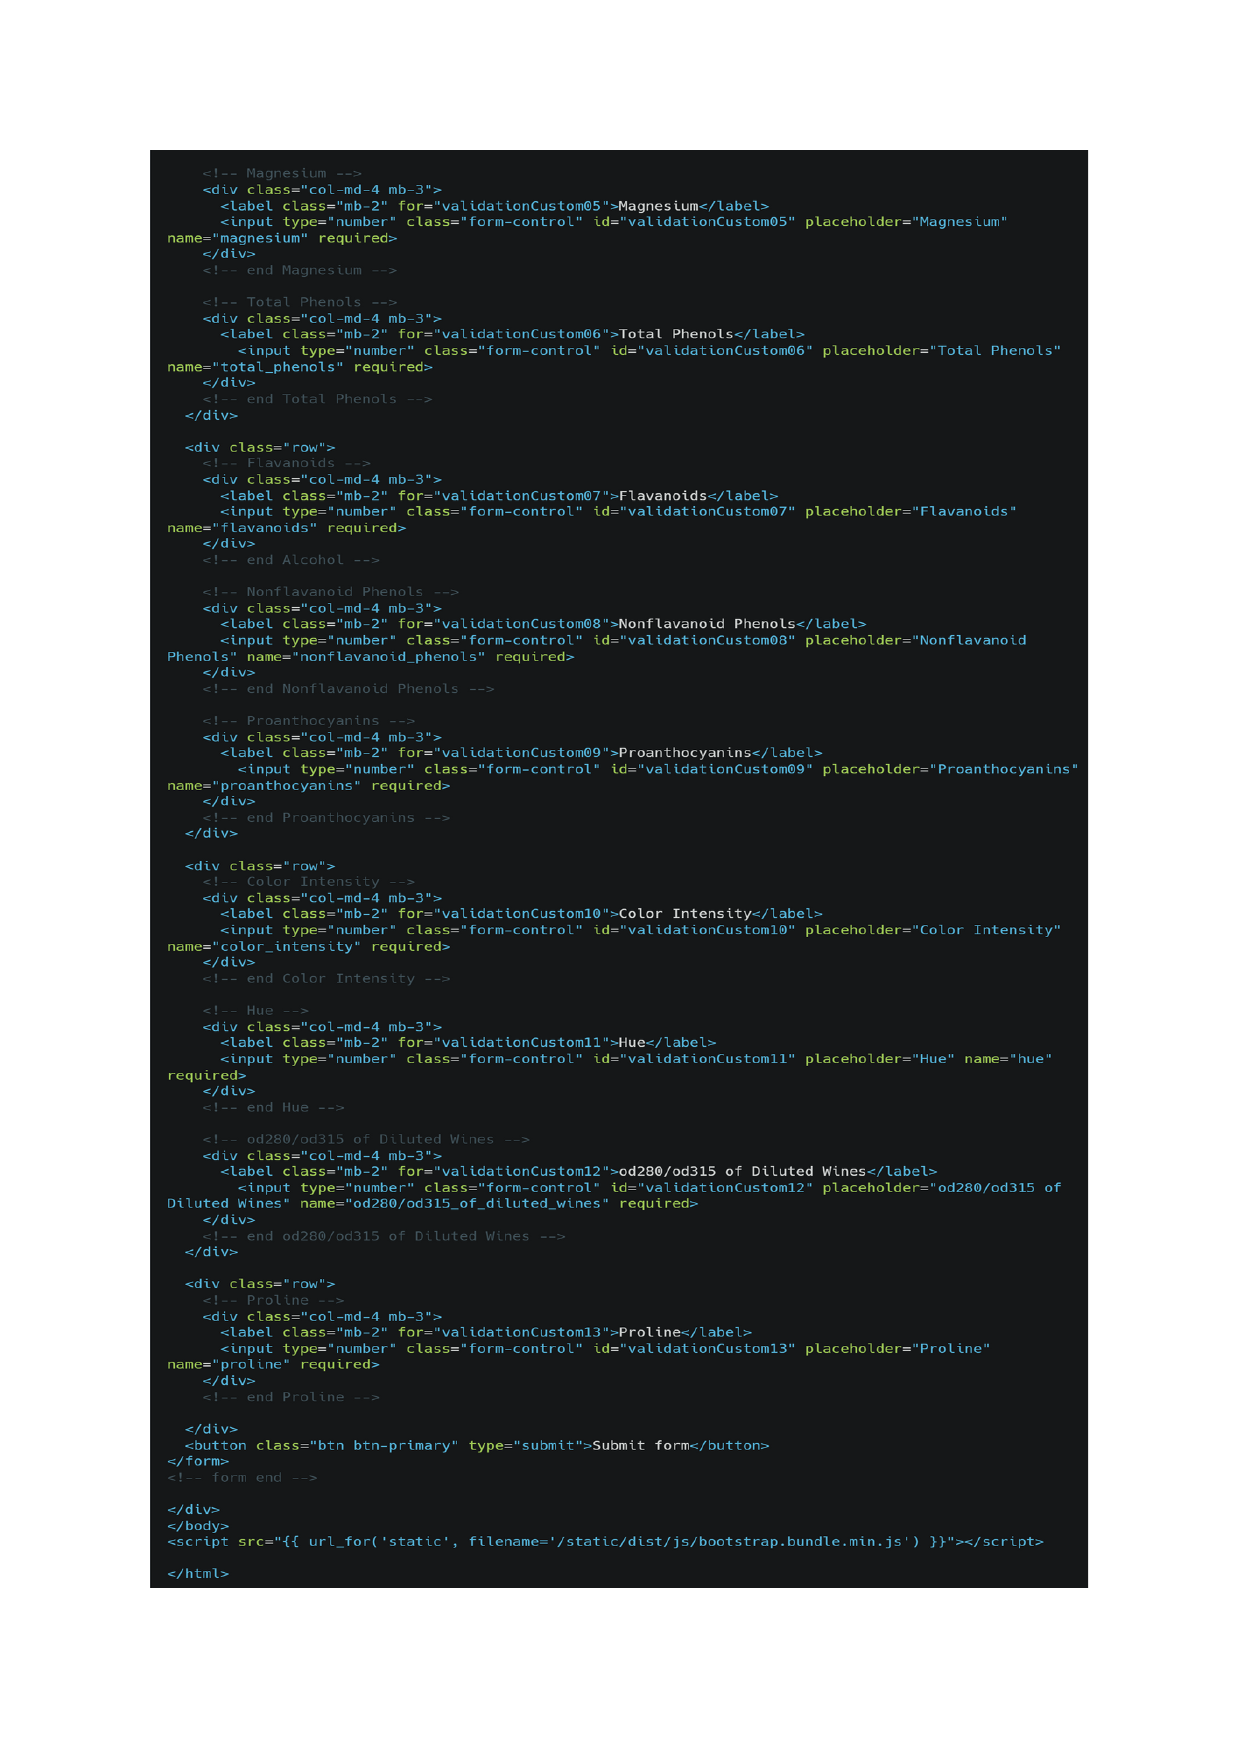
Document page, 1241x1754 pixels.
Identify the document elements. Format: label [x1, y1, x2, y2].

picture [150, 150, 1089, 1588]
